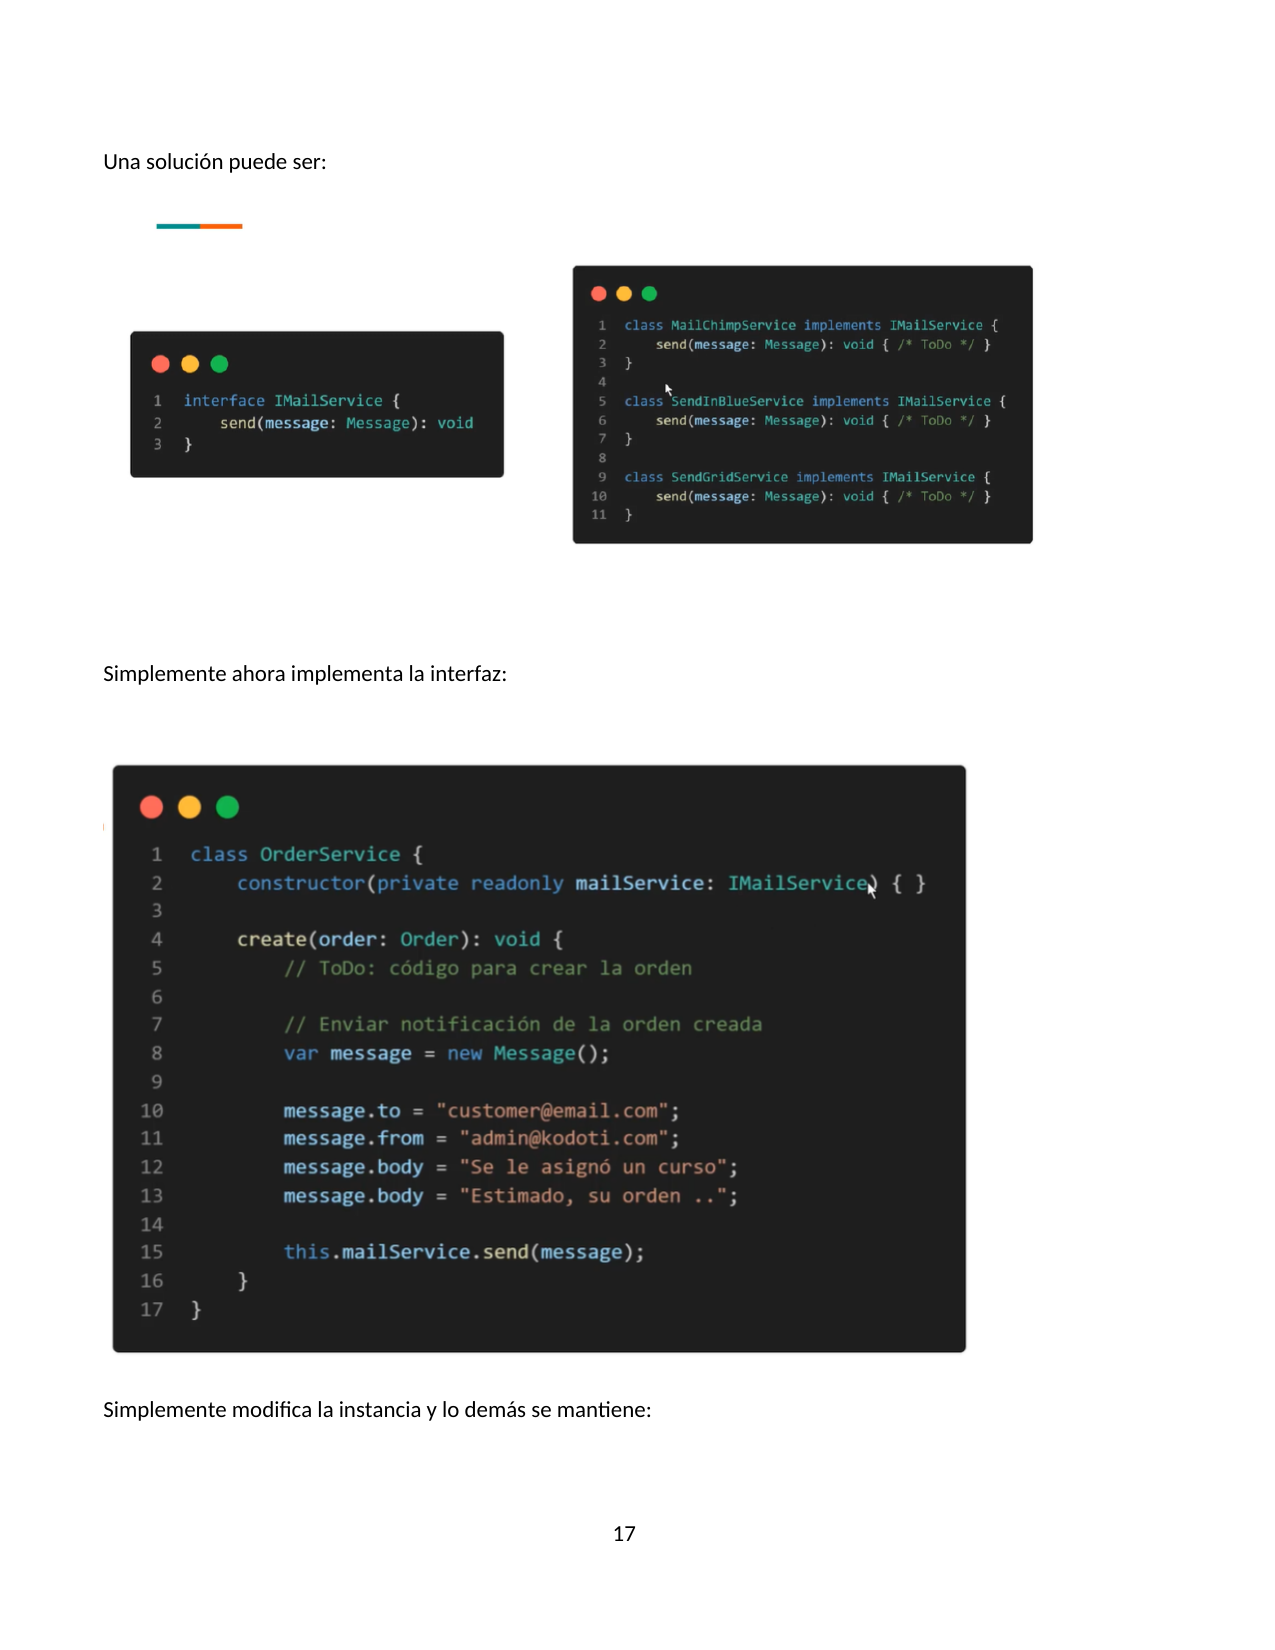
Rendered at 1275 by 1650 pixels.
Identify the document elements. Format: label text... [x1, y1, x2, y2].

text Una solución puede ser: [103, 147, 1098, 175]
text Simplemente ahora implementa la interfaz: [103, 659, 1098, 687]
picture [103, 752, 988, 1377]
text Simplemente modifica la instancia y lo demás se mantiene: [103, 1395, 1098, 1423]
picture [103, 193, 1061, 593]
